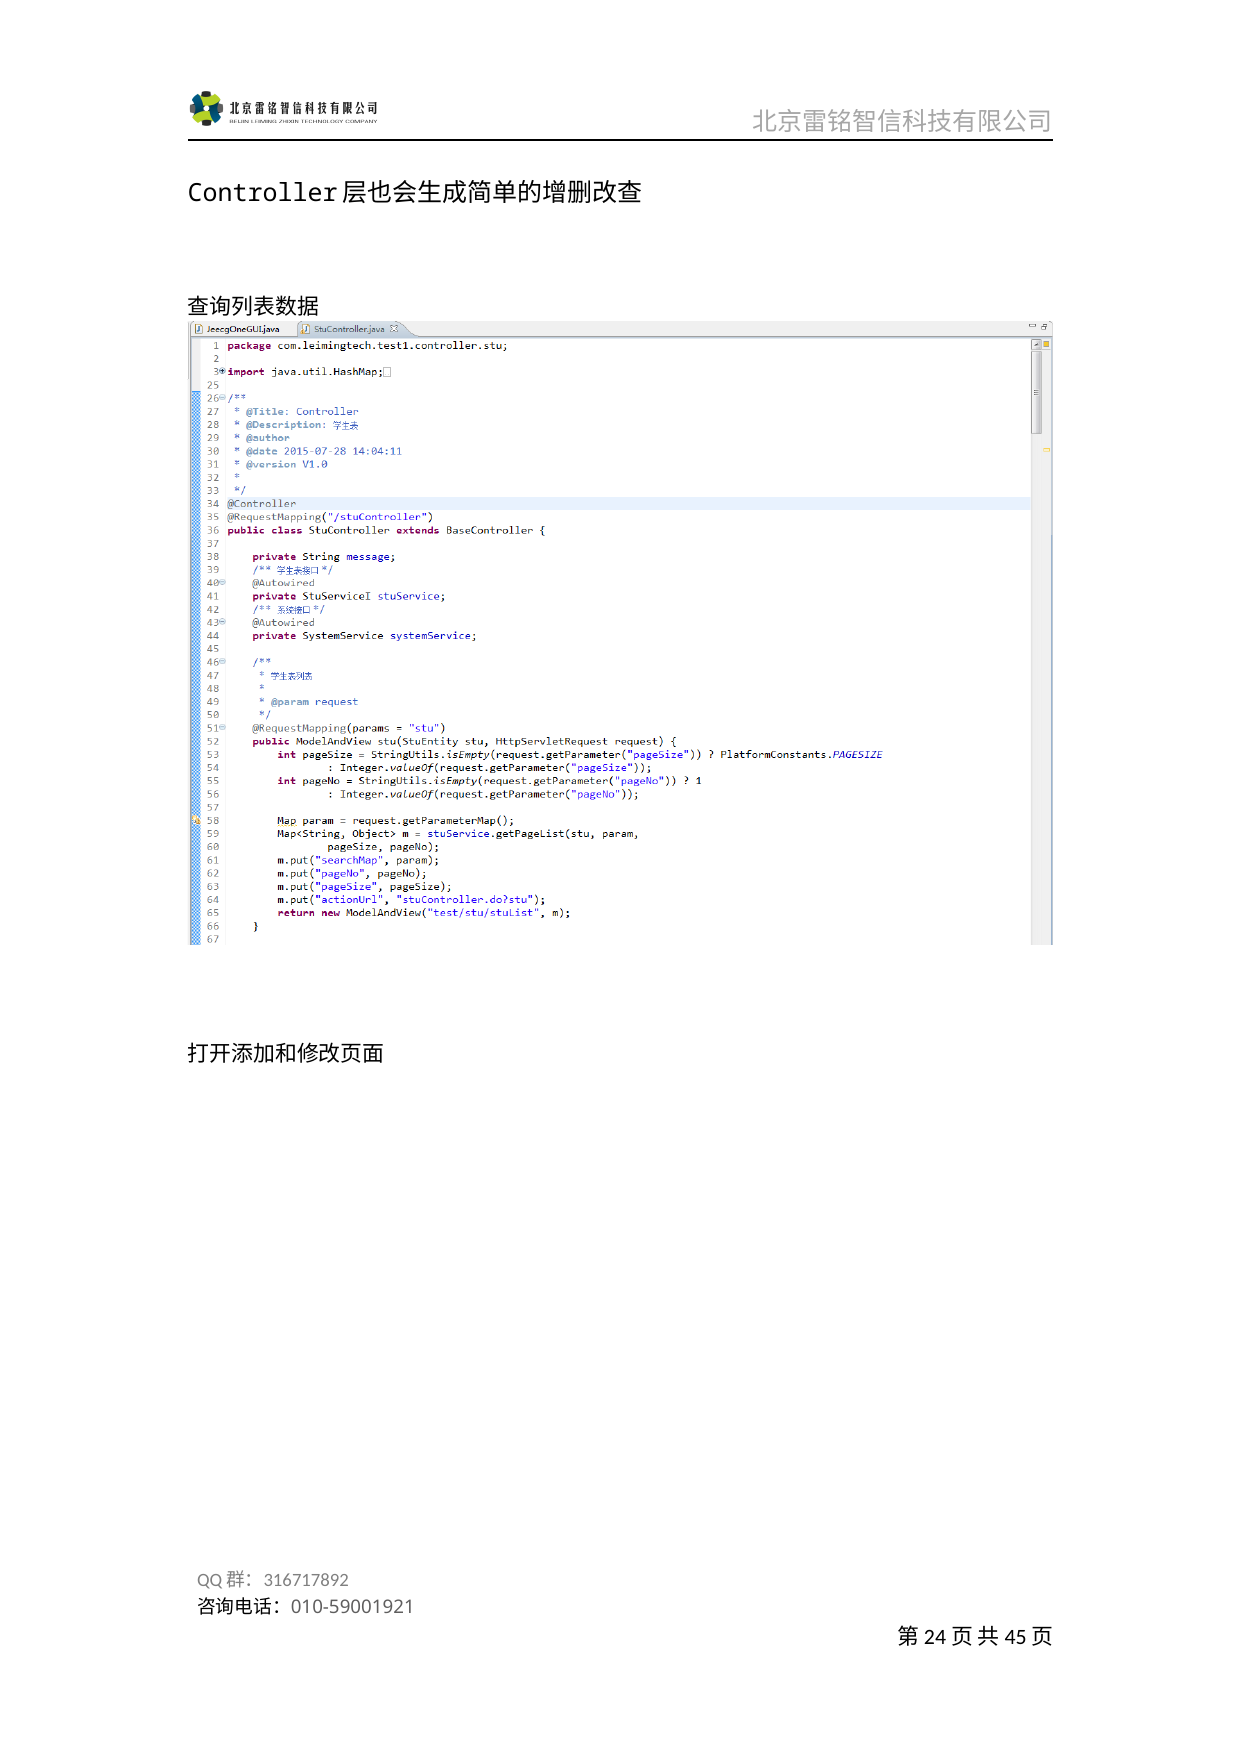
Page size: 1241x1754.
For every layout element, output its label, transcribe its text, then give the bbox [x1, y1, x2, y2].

text Controller层也会生成简单的增删改查 [187, 158, 1053, 223]
text 打开添加和修改页面 [187, 1036, 1053, 1068]
picture [187, 88, 380, 130]
picture [187, 321, 1053, 945]
text 查询列表数据 [187, 288, 1053, 321]
